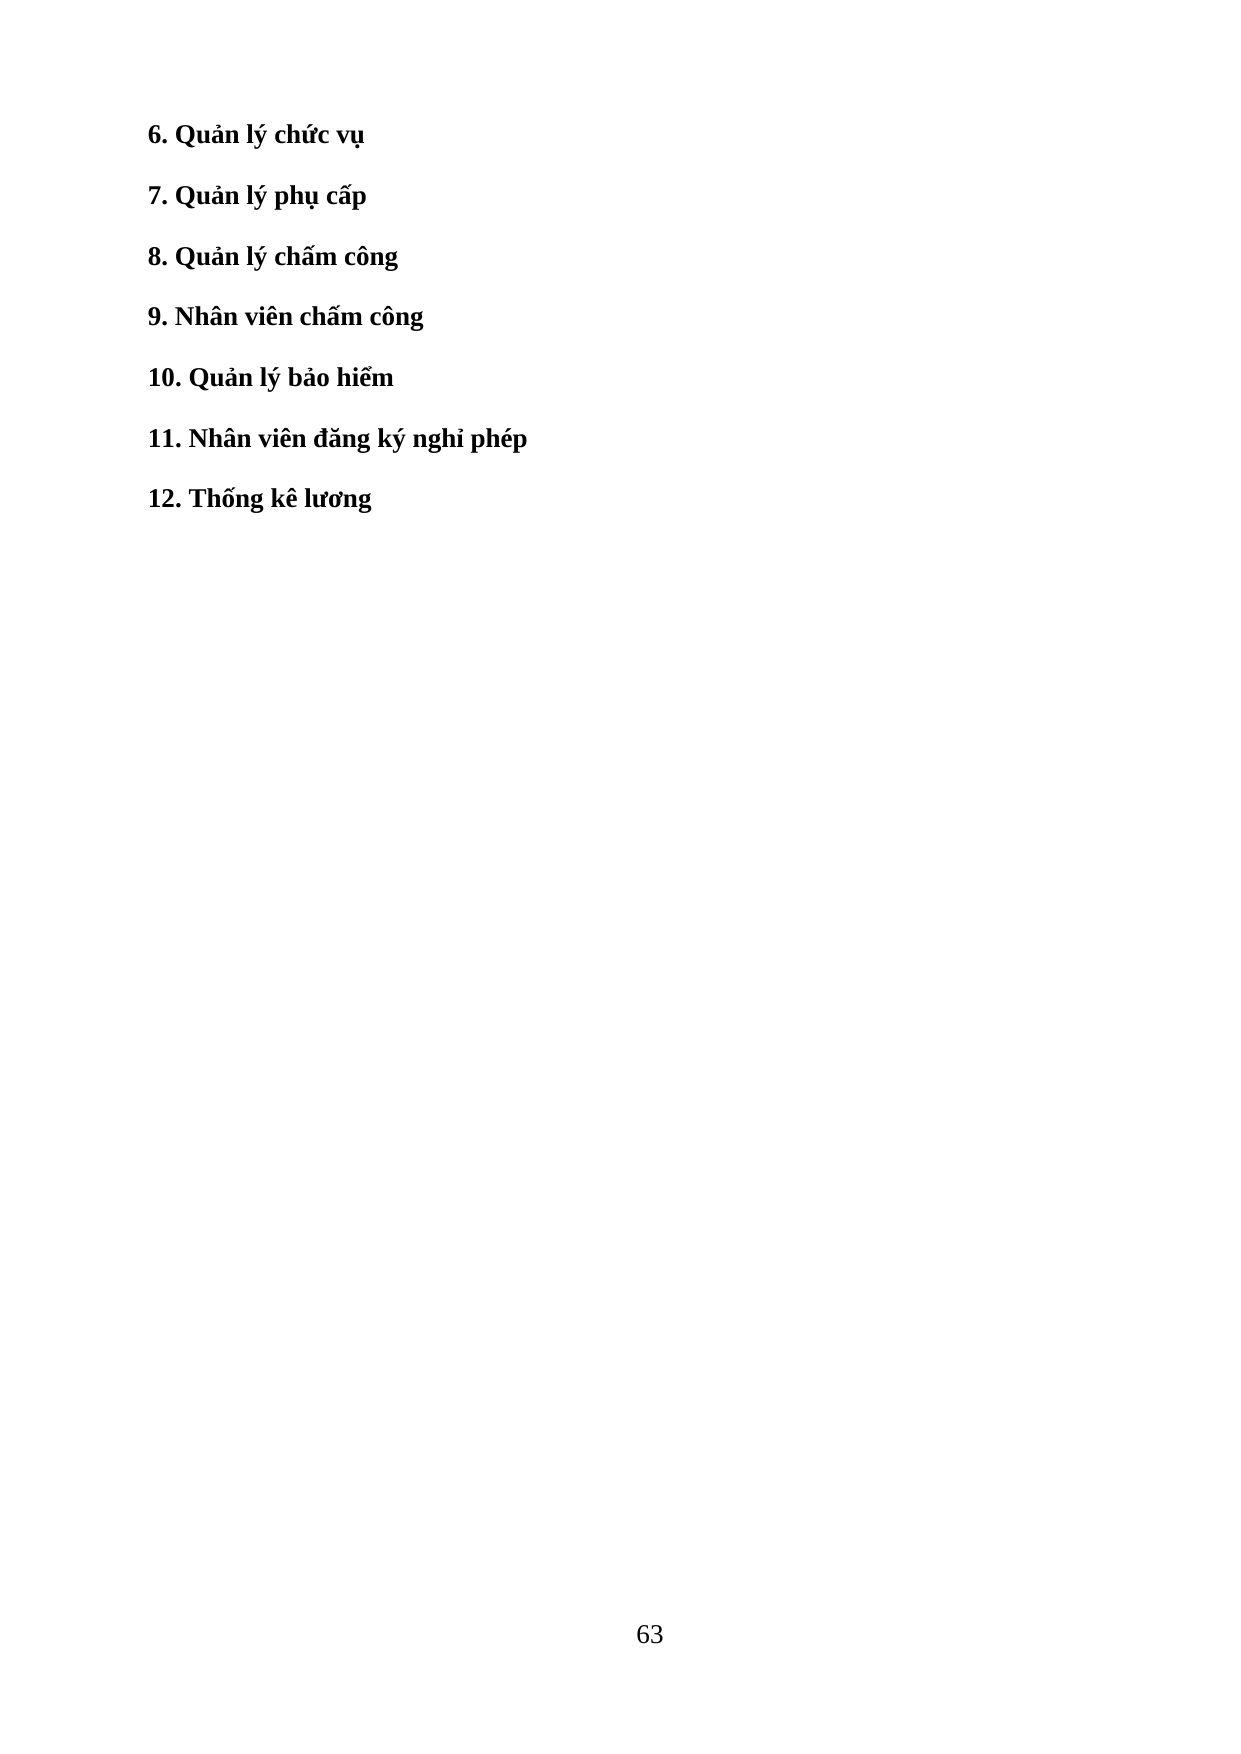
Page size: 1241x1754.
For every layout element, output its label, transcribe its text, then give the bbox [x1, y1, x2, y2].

subtitle 8. Quản lý chấm công [148, 239, 1152, 271]
subtitle 9. Nhân viên chấm công [148, 300, 1152, 331]
subtitle 7. Quản lý phụ cấp [148, 179, 1152, 210]
subtitle 11. Nhân viên đăng ký nghỉ phép [148, 422, 1152, 453]
subtitle 6. Quản lý chức vụ [148, 118, 1152, 149]
subtitle 10. Quản lý bảo hiểm [148, 361, 1152, 392]
subtitle 12. Thống kê lương [148, 482, 1152, 514]
